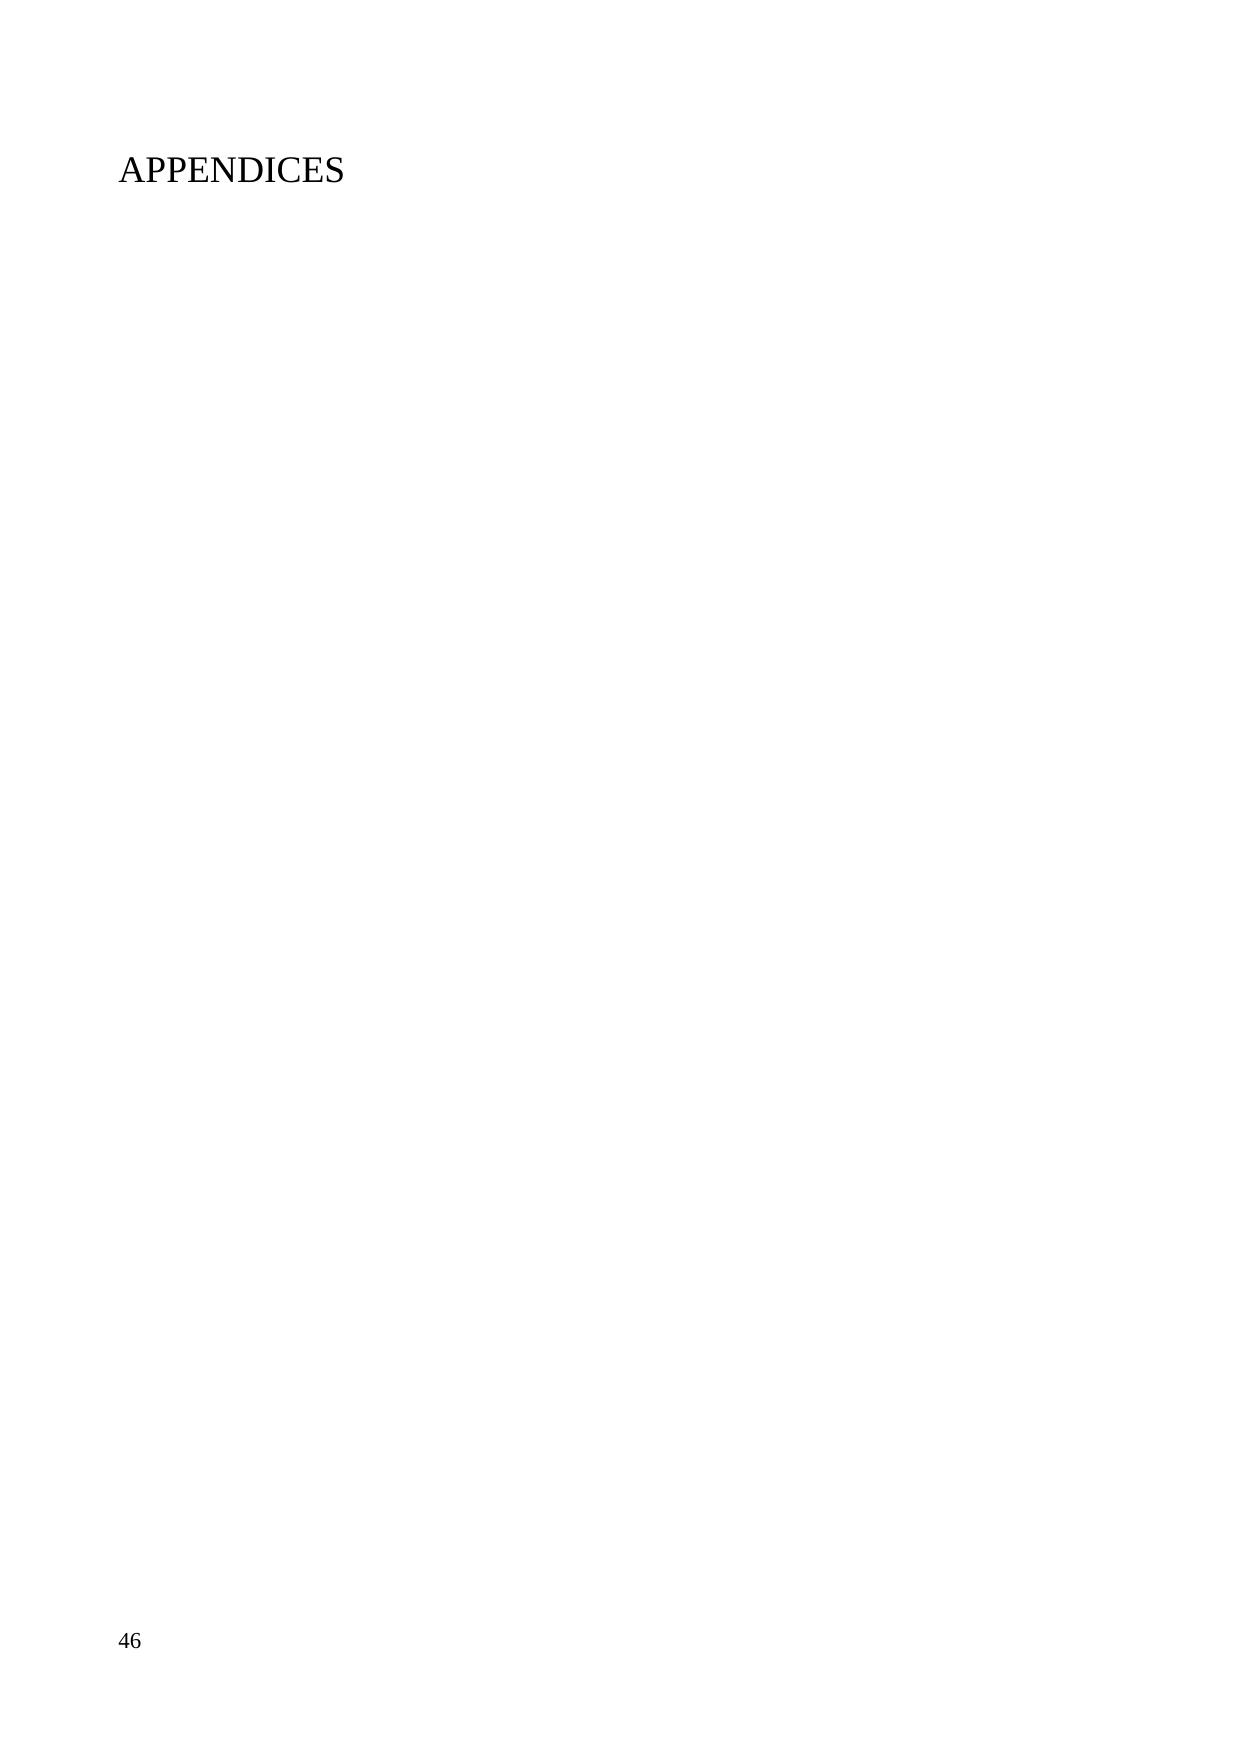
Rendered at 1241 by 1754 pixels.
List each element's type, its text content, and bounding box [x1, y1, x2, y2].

text APPENDICES [118, 148, 1122, 191]
